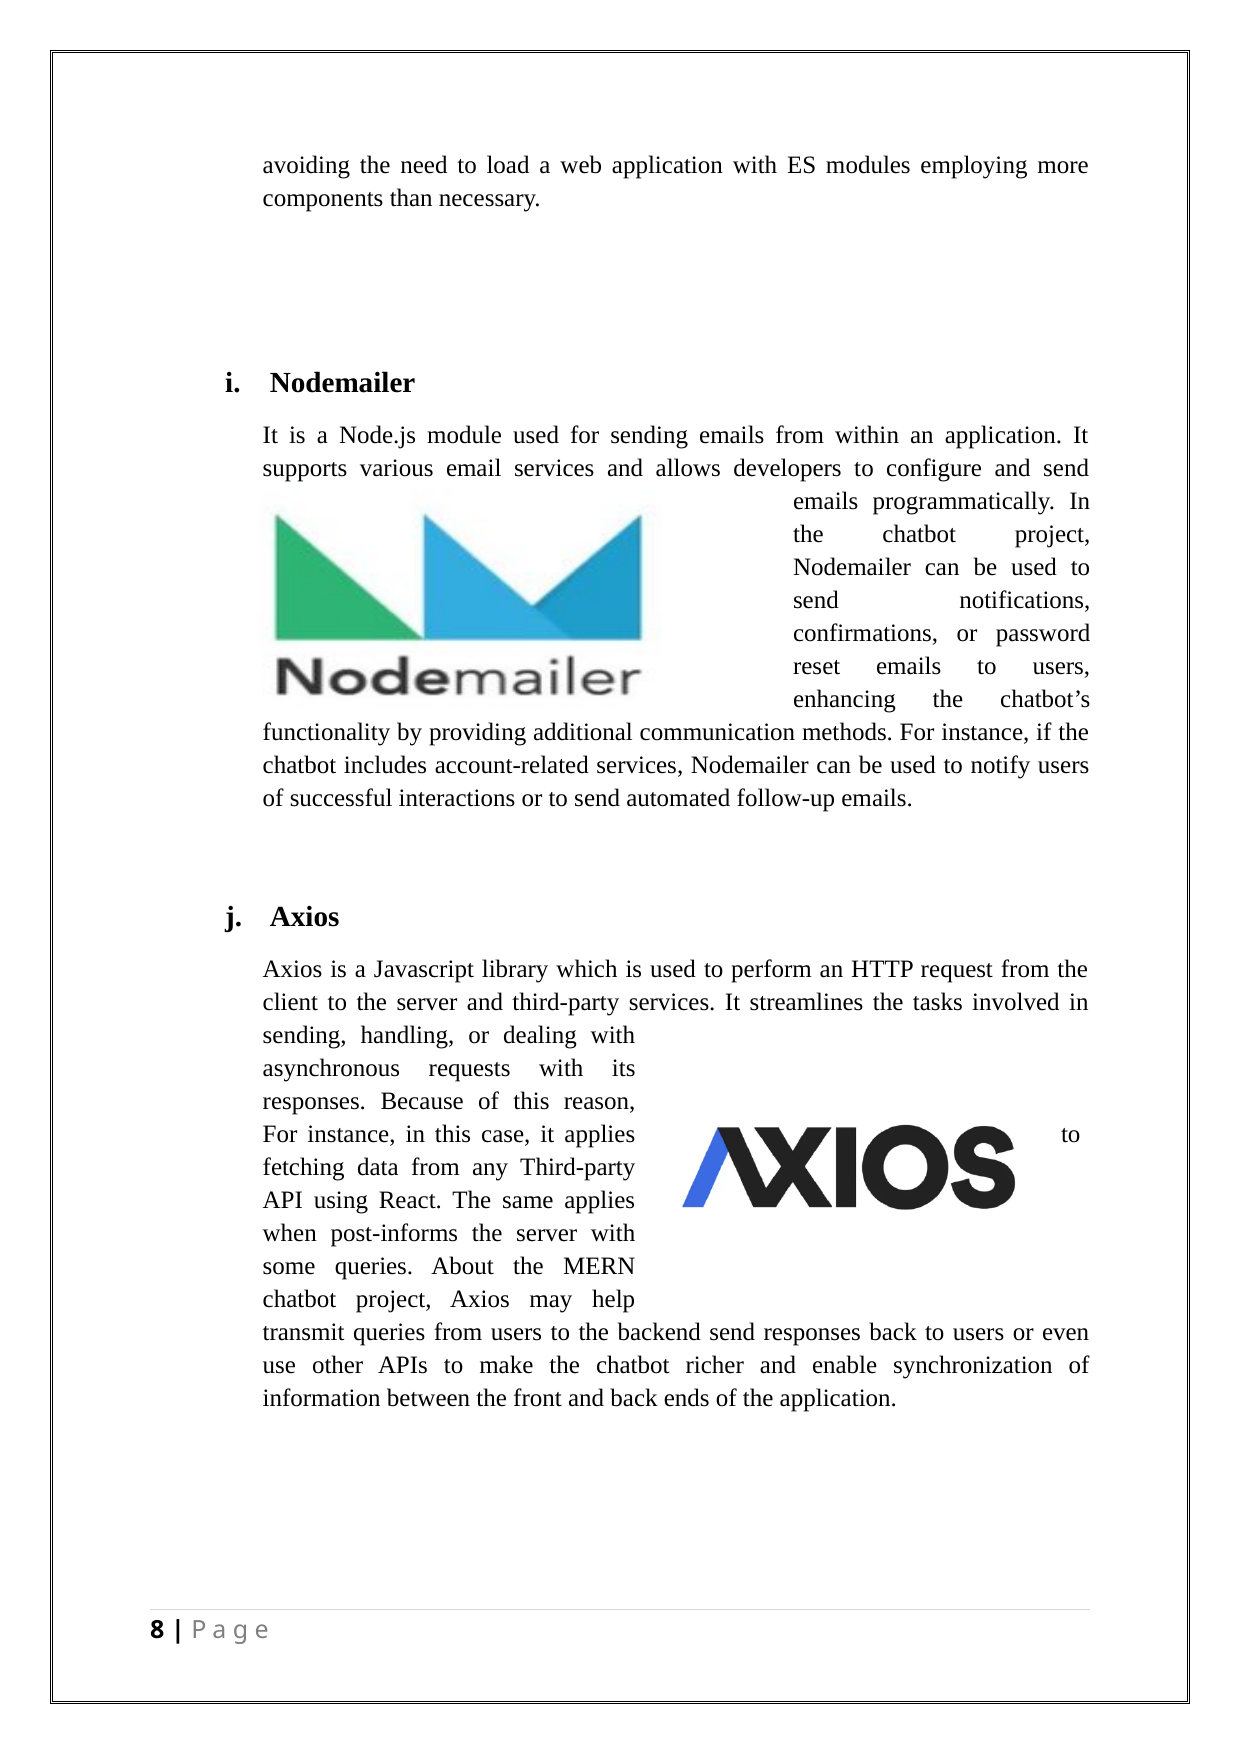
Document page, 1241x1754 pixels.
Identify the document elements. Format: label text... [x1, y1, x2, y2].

text i. Nodemailer [225, 365, 1090, 398]
picture [256, 489, 662, 717]
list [262, 150, 1090, 212]
picture [654, 1021, 1043, 1313]
text j. Axios [225, 899, 1090, 932]
